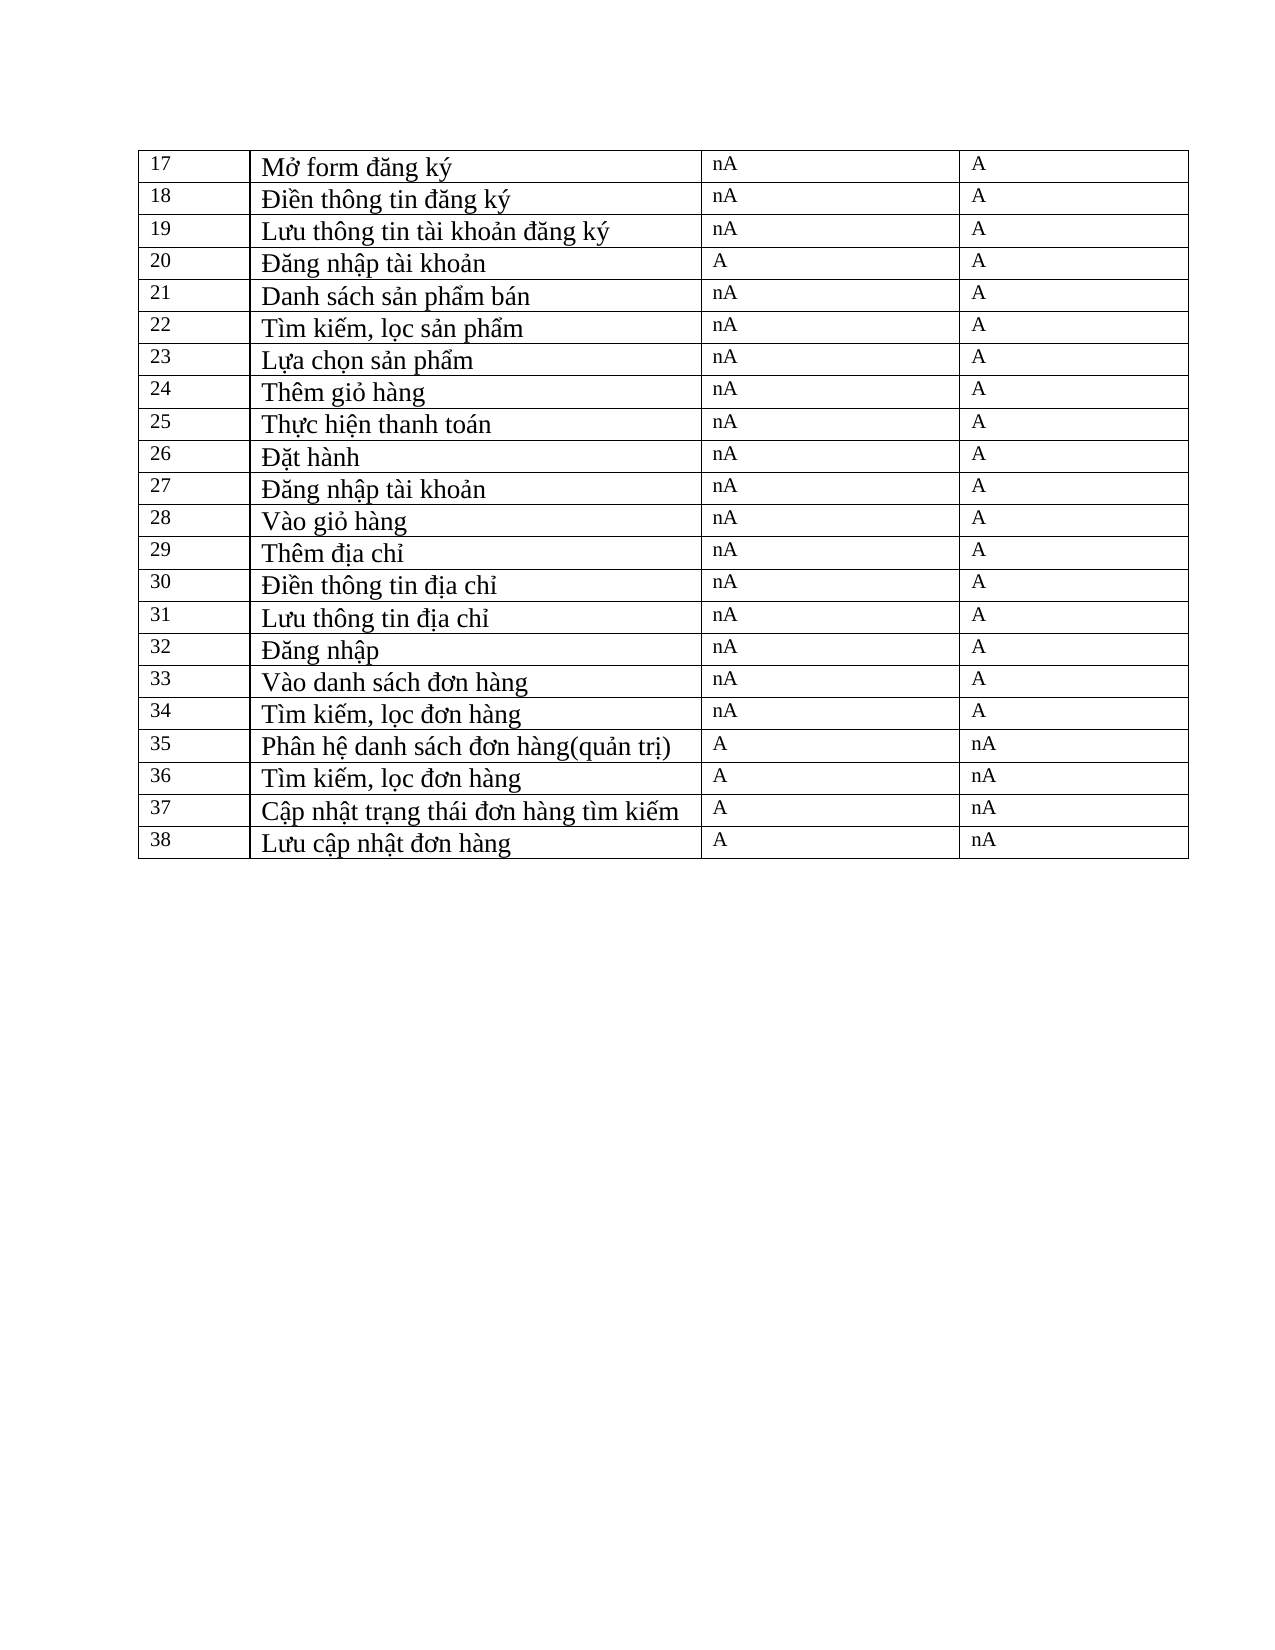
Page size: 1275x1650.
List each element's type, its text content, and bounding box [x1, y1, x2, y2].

table_cell 20 [139, 248, 249, 279]
table_cell Thêm địa chỉ [251, 537, 701, 568]
table_cell nA [702, 151, 959, 182]
table_cell A [960, 376, 1188, 407]
table_cell nA [702, 344, 959, 375]
table_cell 24 [139, 376, 249, 407]
table_cell Lưu thông tin địa chỉ [251, 602, 701, 633]
table_cell A [960, 280, 1188, 311]
table_cell nA [960, 795, 1188, 826]
table_cell nA [960, 763, 1188, 794]
table_cell nA [702, 183, 959, 214]
table_cell 25 [139, 409, 249, 440]
table_cell A [960, 215, 1188, 247]
table_cell nA [702, 280, 959, 311]
table_cell 28 [139, 505, 249, 536]
table_cell nA [702, 473, 959, 504]
table_cell Lưu cập nhật đơn hàng [251, 827, 701, 858]
table_cell Điền thông tin đăng ký [251, 183, 701, 214]
table_cell 17 [139, 151, 249, 182]
table_cell nA [702, 312, 959, 343]
table_cell 33 [139, 666, 249, 697]
table_cell 22 [139, 312, 249, 343]
table_cell 19 [139, 215, 249, 247]
table_cell Đăng nhập tài khoản [251, 248, 701, 279]
table_cell nA [702, 634, 959, 665]
table_cell Đặt hành [251, 441, 701, 472]
table_cell Vào danh sách đơn hàng [251, 666, 701, 697]
table_cell Đăng nhập tài khoản [251, 473, 701, 504]
table_cell nA [702, 570, 959, 601]
table_cell A [960, 602, 1188, 633]
table_cell nA [702, 215, 959, 247]
table_cell A [960, 344, 1188, 375]
table_cell nA [702, 602, 959, 633]
table_cell 36 [139, 763, 249, 794]
table_cell 23 [139, 344, 249, 375]
table_cell A [960, 473, 1188, 504]
table_cell A [960, 634, 1188, 665]
table_cell A [960, 248, 1188, 279]
table_cell A [702, 827, 959, 858]
table_cell A [960, 505, 1188, 536]
table_cell nA [702, 666, 959, 697]
table_cell 26 [139, 441, 249, 472]
table_cell Mở form đăng ký [251, 151, 701, 182]
table_cell nA [960, 827, 1188, 858]
table_cell A [960, 441, 1188, 472]
table_cell Tìm kiếm, lọc đơn hàng [251, 698, 701, 729]
table_cell nA [702, 537, 959, 568]
table_cell A [960, 312, 1188, 343]
table_cell 21 [139, 280, 249, 311]
table_cell Thực hiện thanh toán [251, 409, 701, 440]
table_cell Vào giỏ hàng [251, 505, 701, 536]
table_cell A [702, 795, 959, 826]
table_cell Đăng nhập [251, 634, 701, 665]
table_cell 31 [139, 602, 249, 633]
table_cell 30 [139, 570, 249, 601]
table_cell Phân hệ danh sách đơn hàng(quản trị) [251, 730, 701, 762]
table_cell A [960, 409, 1188, 440]
table_cell 29 [139, 537, 249, 568]
table_cell Điền thông tin địa chỉ [251, 570, 701, 601]
table_cell 38 [139, 827, 249, 858]
table_cell nA [960, 730, 1188, 762]
table_cell 18 [139, 183, 249, 214]
table_cell 32 [139, 634, 249, 665]
table_cell A [702, 763, 959, 794]
table_cell A [702, 730, 959, 762]
table_cell Thêm giỏ hàng [251, 376, 701, 407]
table_cell nA [702, 409, 959, 440]
table_cell Tìm kiếm, lọc đơn hàng [251, 763, 701, 794]
table_cell A [960, 570, 1188, 601]
table_cell Lưu thông tin tài khoản đăng ký [251, 215, 701, 247]
table_cell A [960, 698, 1188, 729]
table_cell 37 [139, 795, 249, 826]
table_cell Tìm kiếm, lọc sản phẩm [251, 312, 701, 343]
table_cell A [960, 666, 1188, 697]
table_cell Cập nhật trạng thái đơn hàng tìm kiếm [251, 795, 701, 826]
table_cell Danh sách sản phẩm bán [251, 280, 701, 311]
table_cell A [702, 248, 959, 279]
table_cell 35 [139, 730, 249, 762]
table_cell nA [702, 505, 959, 536]
table_cell 34 [139, 698, 249, 729]
table_cell nA [702, 376, 959, 407]
table_cell 27 [139, 473, 249, 504]
table_cell nA [702, 698, 959, 729]
table_cell A [960, 151, 1188, 182]
table_cell A [960, 183, 1188, 214]
table_cell nA [702, 441, 959, 472]
table_cell A [960, 537, 1188, 568]
table_cell Lựa chọn sản phẩm [251, 344, 701, 375]
